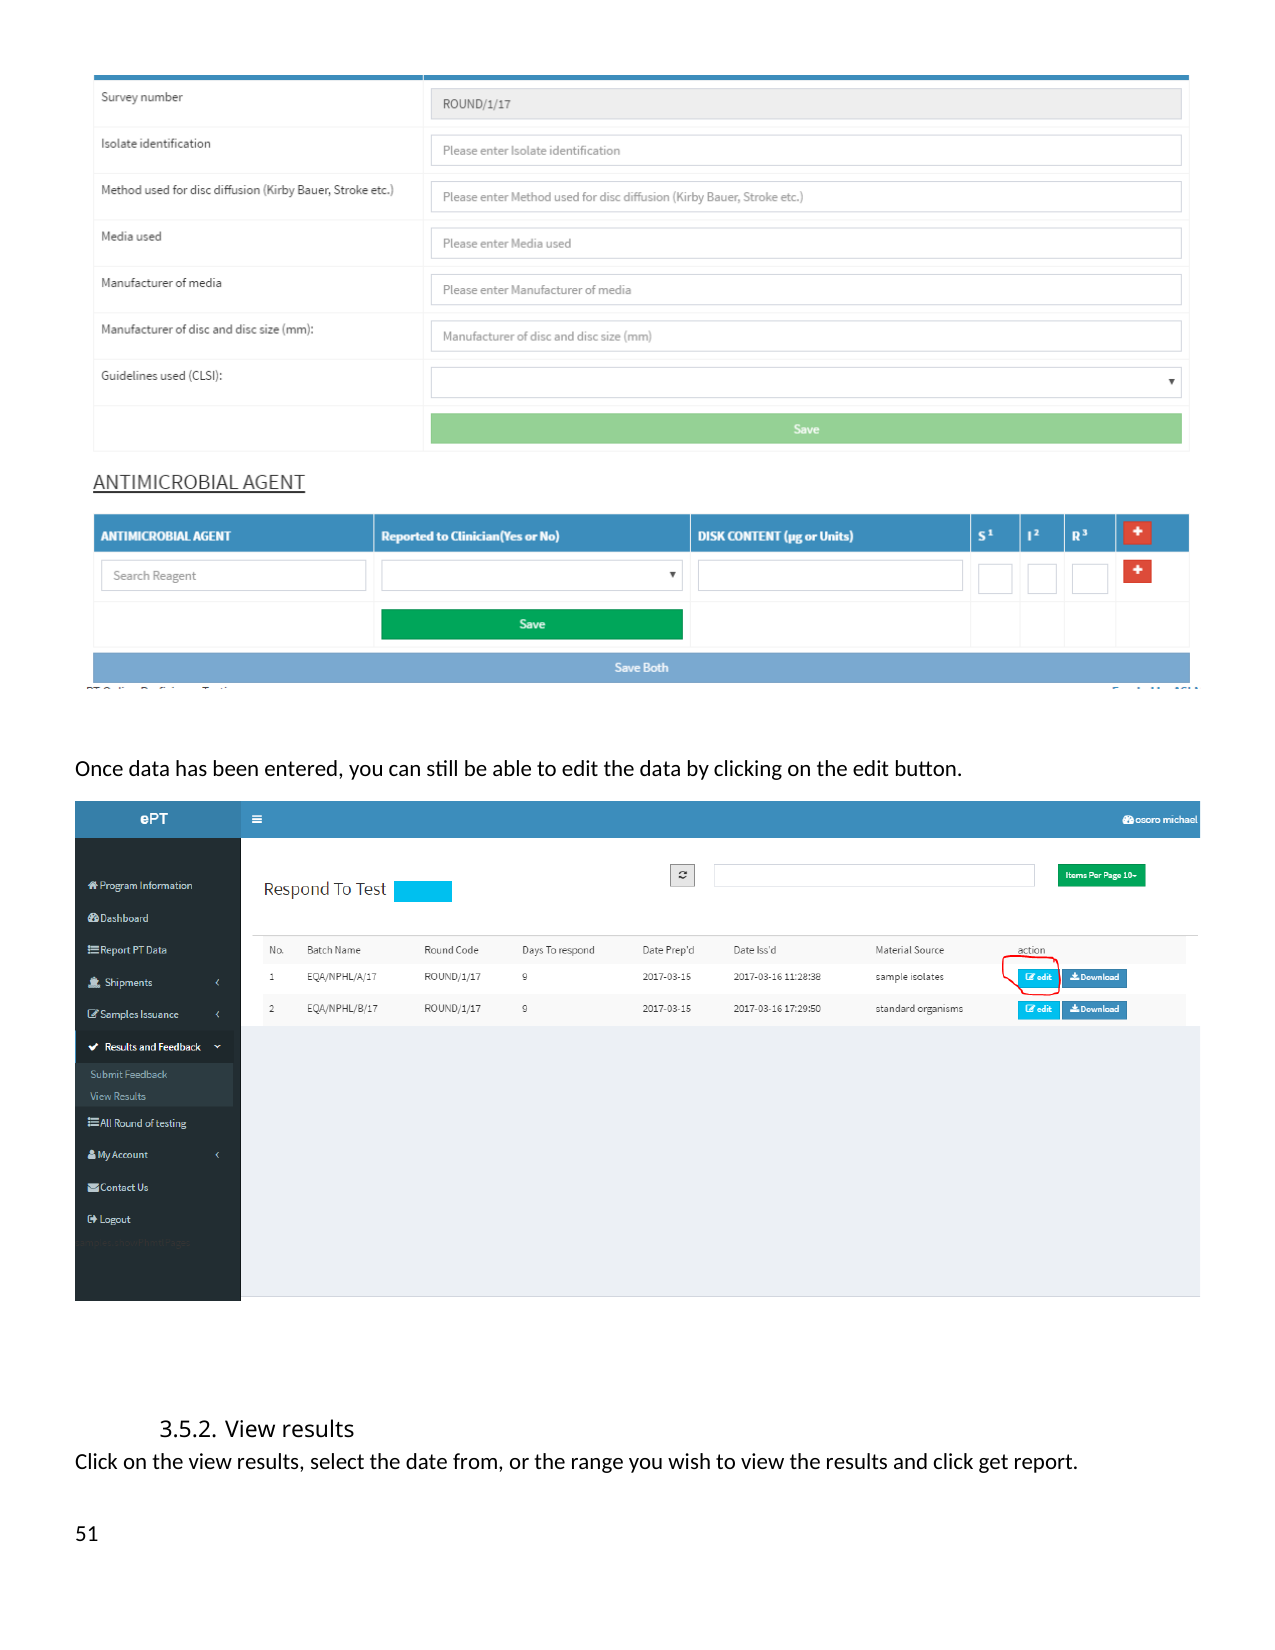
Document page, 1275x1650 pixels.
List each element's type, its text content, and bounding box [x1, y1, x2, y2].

picture [75, 75, 1200, 689]
text Click on the view results, select the date from, or the range you wish to view the results and click get report. [75, 1447, 1200, 1475]
text Once data has been entered, you can still be able to edit the data by clicking on the edit button. [75, 754, 1200, 782]
subtitle View results [159, 1413, 1200, 1445]
picture [75, 801, 1200, 1301]
